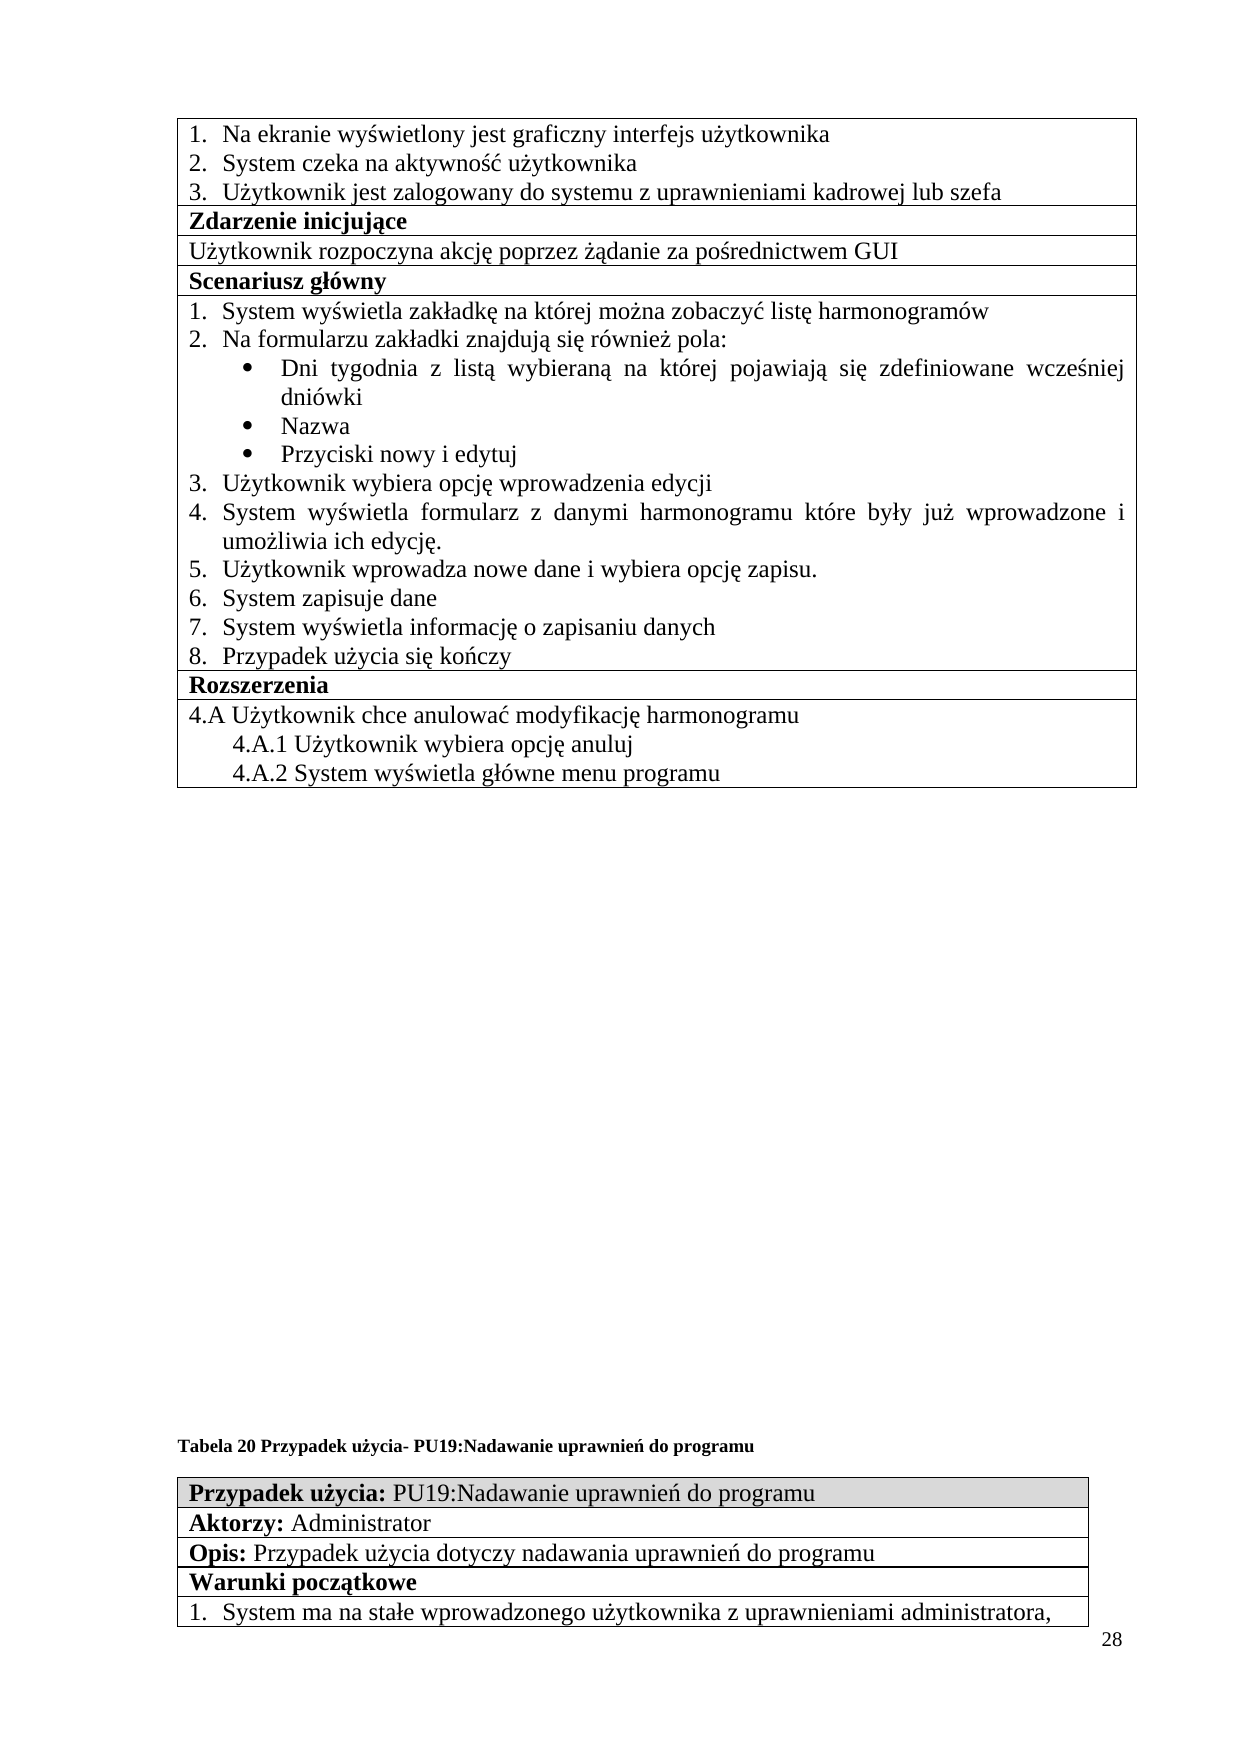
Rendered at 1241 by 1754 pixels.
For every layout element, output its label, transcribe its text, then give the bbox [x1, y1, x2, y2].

text Tabela 20 Przypadek użycia- PU19:Nadawanie uprawnień do programu [177, 1434, 1122, 1456]
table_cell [178, 1597, 1088, 1626]
table_cell Opis: Przypadek użycia dotyczy nadawania uprawnień do programu [178, 1538, 1088, 1566]
table_cell Aktorzy: Administrator [178, 1508, 1088, 1537]
table_cell System wyświetla zakładkę na której można zobaczyć listę harmonogramów Na formularzu zakładki znajdują się również pola: Dni tygodnia z listą wybieraną na której pojawiają się zdefiniowane wcześniej dniówki Nazwa Przyciski nowy i edytuj Użytkownik wybiera opcję wprowadzenia edycji System wyświetla formularz z danymi harmonogramu które były już wprowadzone i umożliwia ich edycję. Użytkownik wprowadza nowe dane i wybiera opcję zapisu. System zapisuje dane System wyświetla informację o zapisaniu danych Przypadek użycia się kończy [178, 296, 1136, 669]
table_cell Warunki początkowe [178, 1568, 1088, 1596]
table_header Przypadek użycia: PU19:Nadawanie uprawnień do programu [178, 1478, 1088, 1507]
table_cell Zdarzenie inicjujące [178, 206, 1136, 235]
table_cell Scenariusz główny [178, 266, 1136, 295]
table_cell Na ekranie wyświetlony jest graficzny interfejs użytkownika System czeka na aktywność użytkownika Użytkownik jest zalogowany do systemu z uprawnieniami kadrowej lub szefa [178, 119, 1136, 205]
table_cell 4.A Użytkownik chce anulować modyfikację harmonogramu 4.A.1 Użytkownik wybiera opcję anuluj 4.A.2 System wyświetla główne menu programu [178, 700, 1136, 787]
table_cell Użytkownik rozpoczyna akcję poprzez żądanie za pośrednictwem GUI [178, 236, 1136, 265]
table_cell Rozszerzenia [178, 671, 1136, 699]
